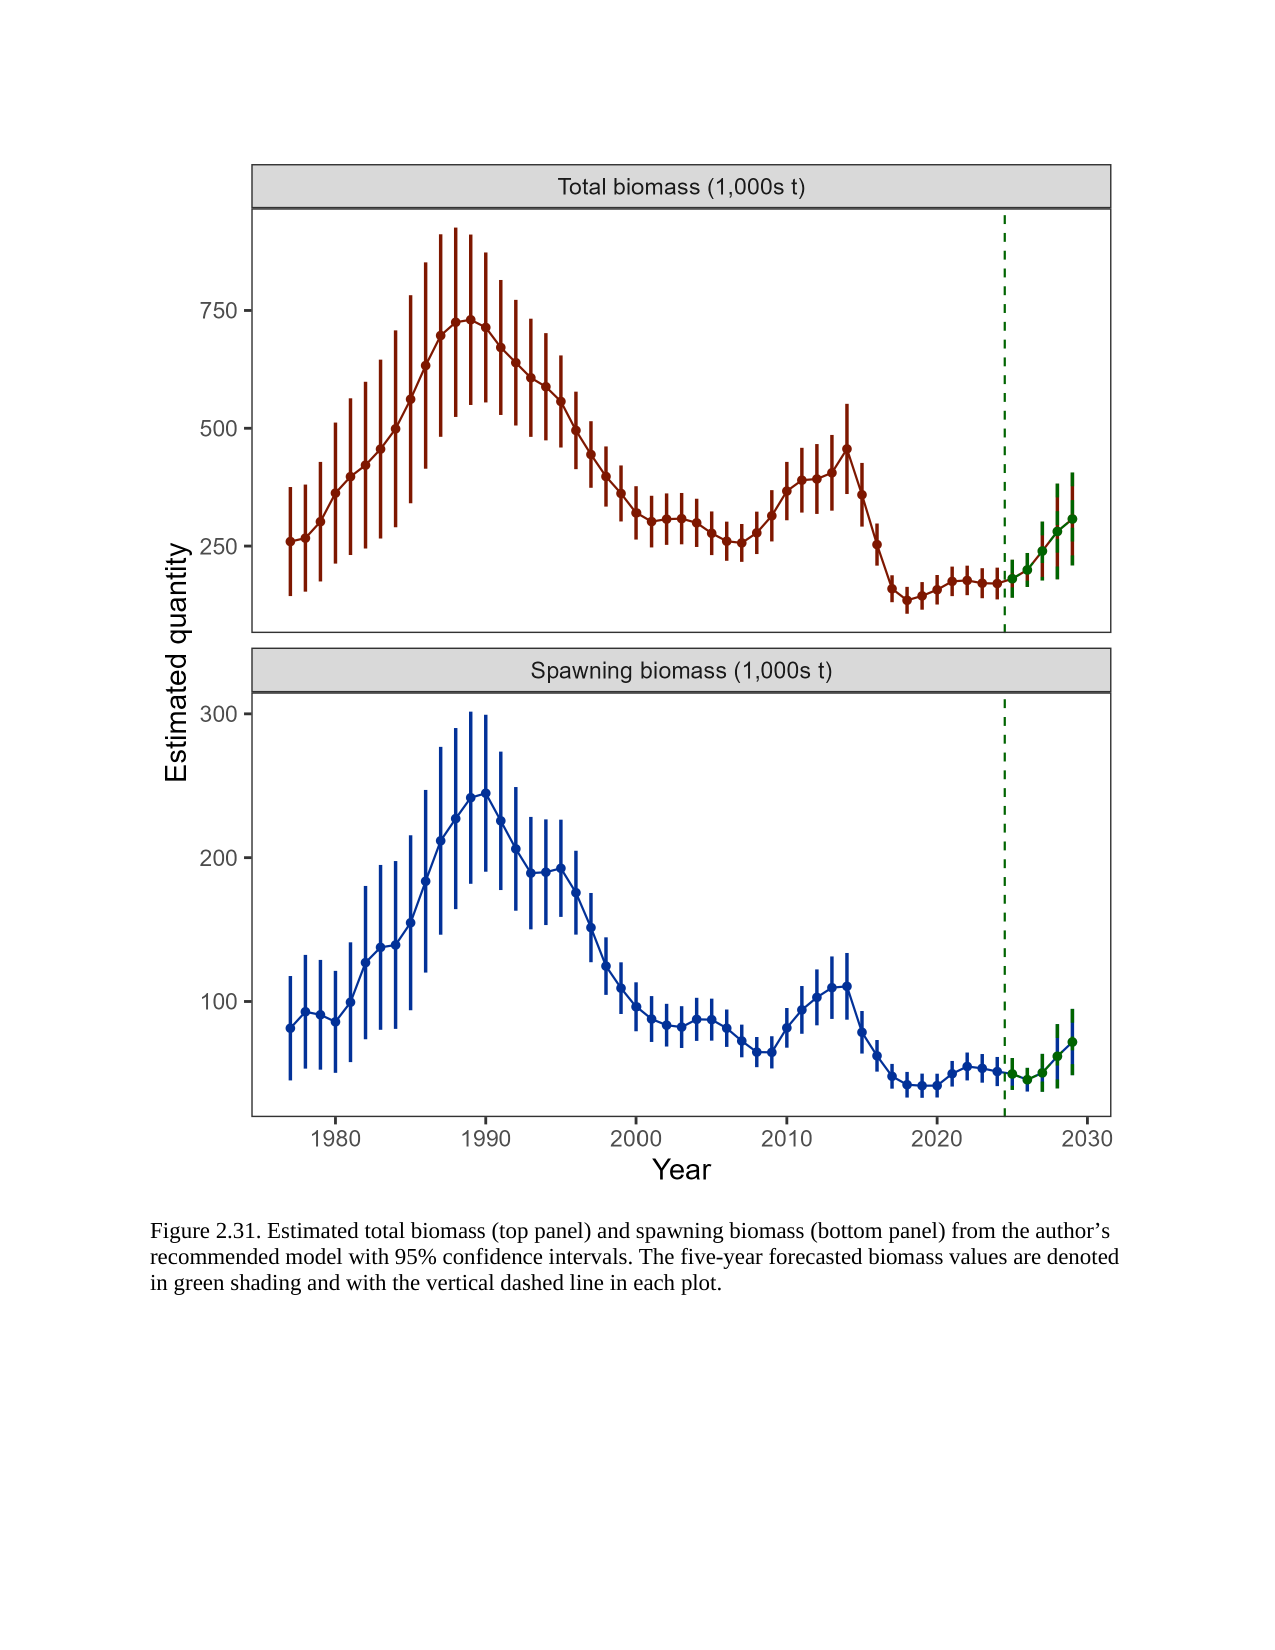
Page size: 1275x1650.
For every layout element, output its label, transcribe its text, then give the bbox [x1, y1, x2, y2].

picture [150, 150, 1125, 1200]
subtitle Figure 2.31. Estimated total biomass (top panel) and spawning biomass (bottom panel) from the author’s recommended model with 95% confidence intervals. The five-year forecasted biomass values are denoted in green shading and with the vertical dashed line in each plot. [150, 1217, 1125, 1296]
